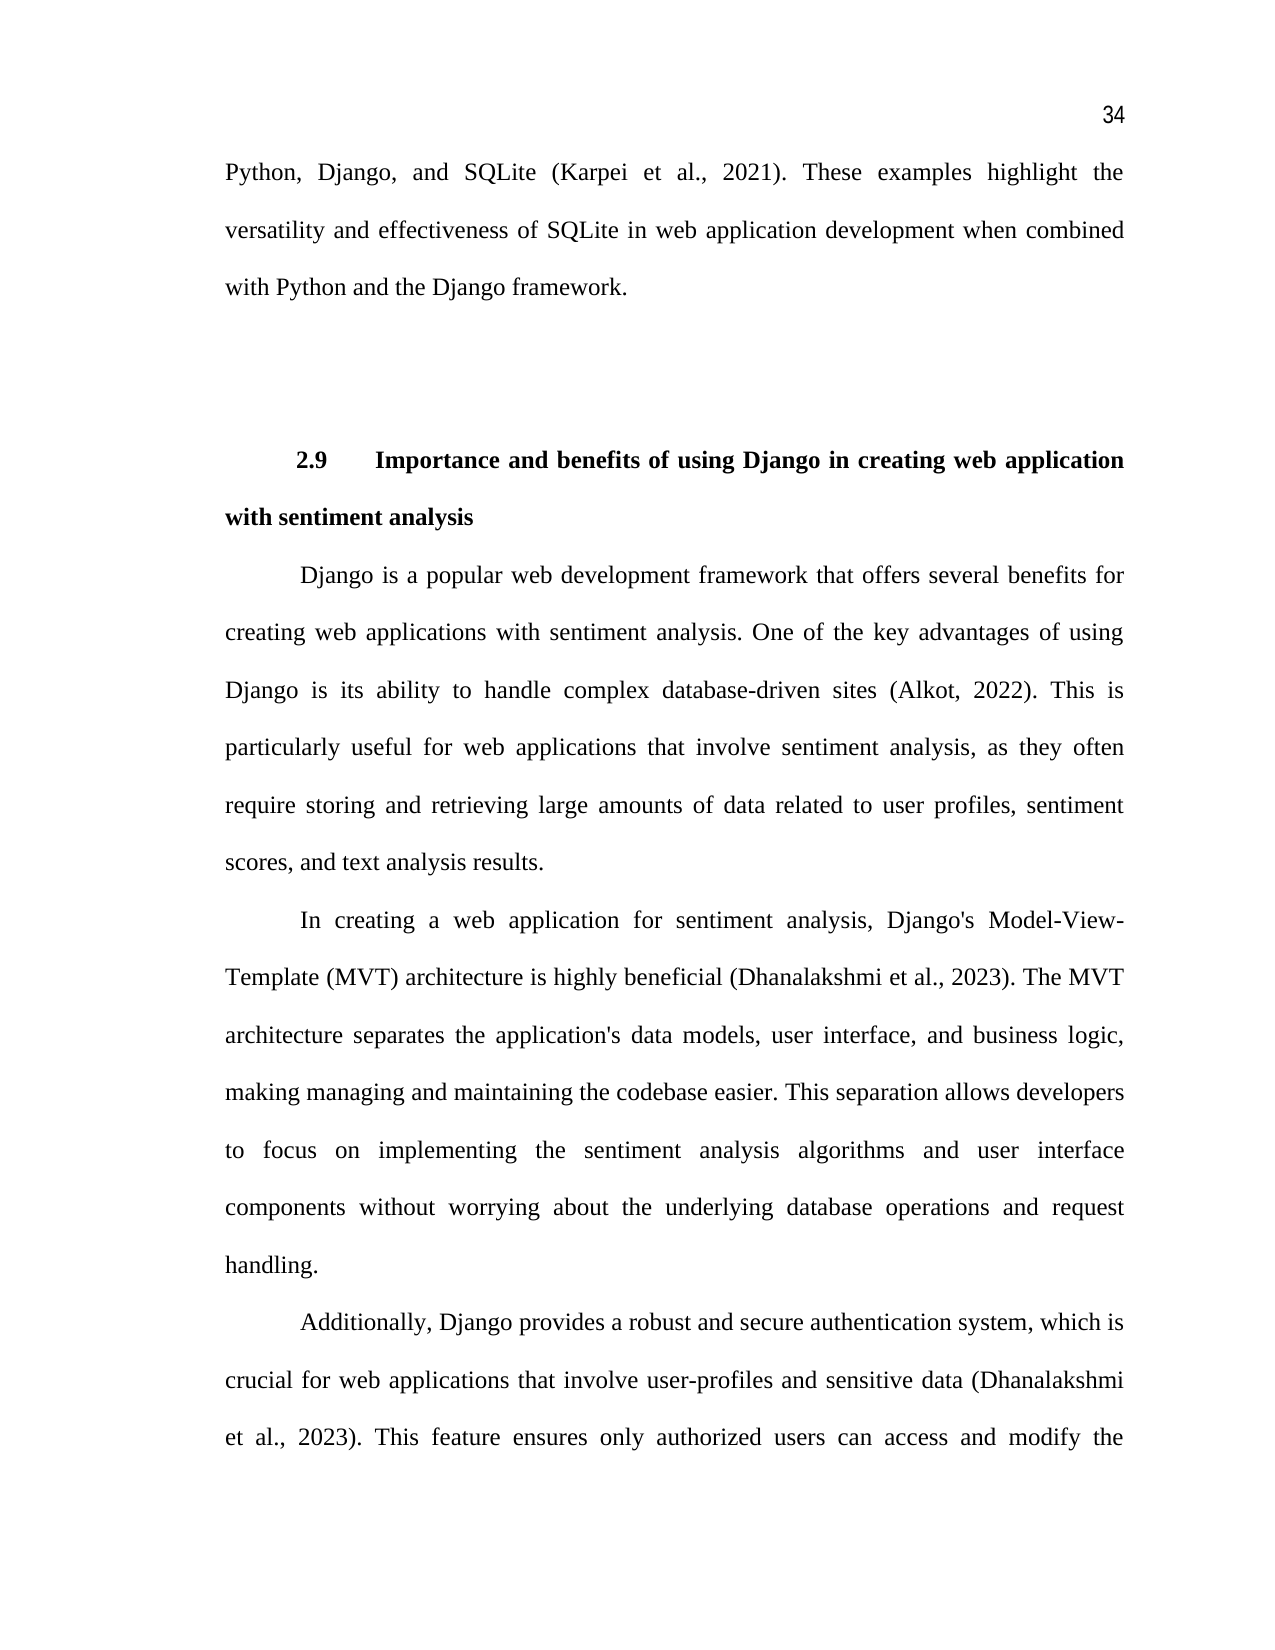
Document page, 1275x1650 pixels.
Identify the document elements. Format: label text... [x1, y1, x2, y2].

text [225, 1307, 1125, 1451]
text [225, 157, 1125, 301]
subtitle Importance and benefits of using Django in creating web application with sentiment analysis [225, 445, 1125, 531]
text In creating a web application for sentiment analysis, Django's Model-View-Template (MVT) architecture is highly beneficial (Dhanalakshmi et al., 2023). The MVT architecture separates the application's data models, user interface, and business logic, making managing and maintaining the codebase easier. This separation allows developers to focus on implementing the sentiment analysis algorithms and user interface components without worrying about the underlying database operations and request handling. [225, 905, 1125, 1278]
text Django is a popular web development framework that offers several benefits for creating web applications with sentiment analysis. One of the key advantages of using Django is its ability to handle complex database-driven sites (Alkot, 2022). This is particularly useful for web applications that involve sentiment analysis, as they often require storing and retrieving large amounts of data related to user profiles, sentiment scores, and text analysis results. [225, 560, 1125, 876]
